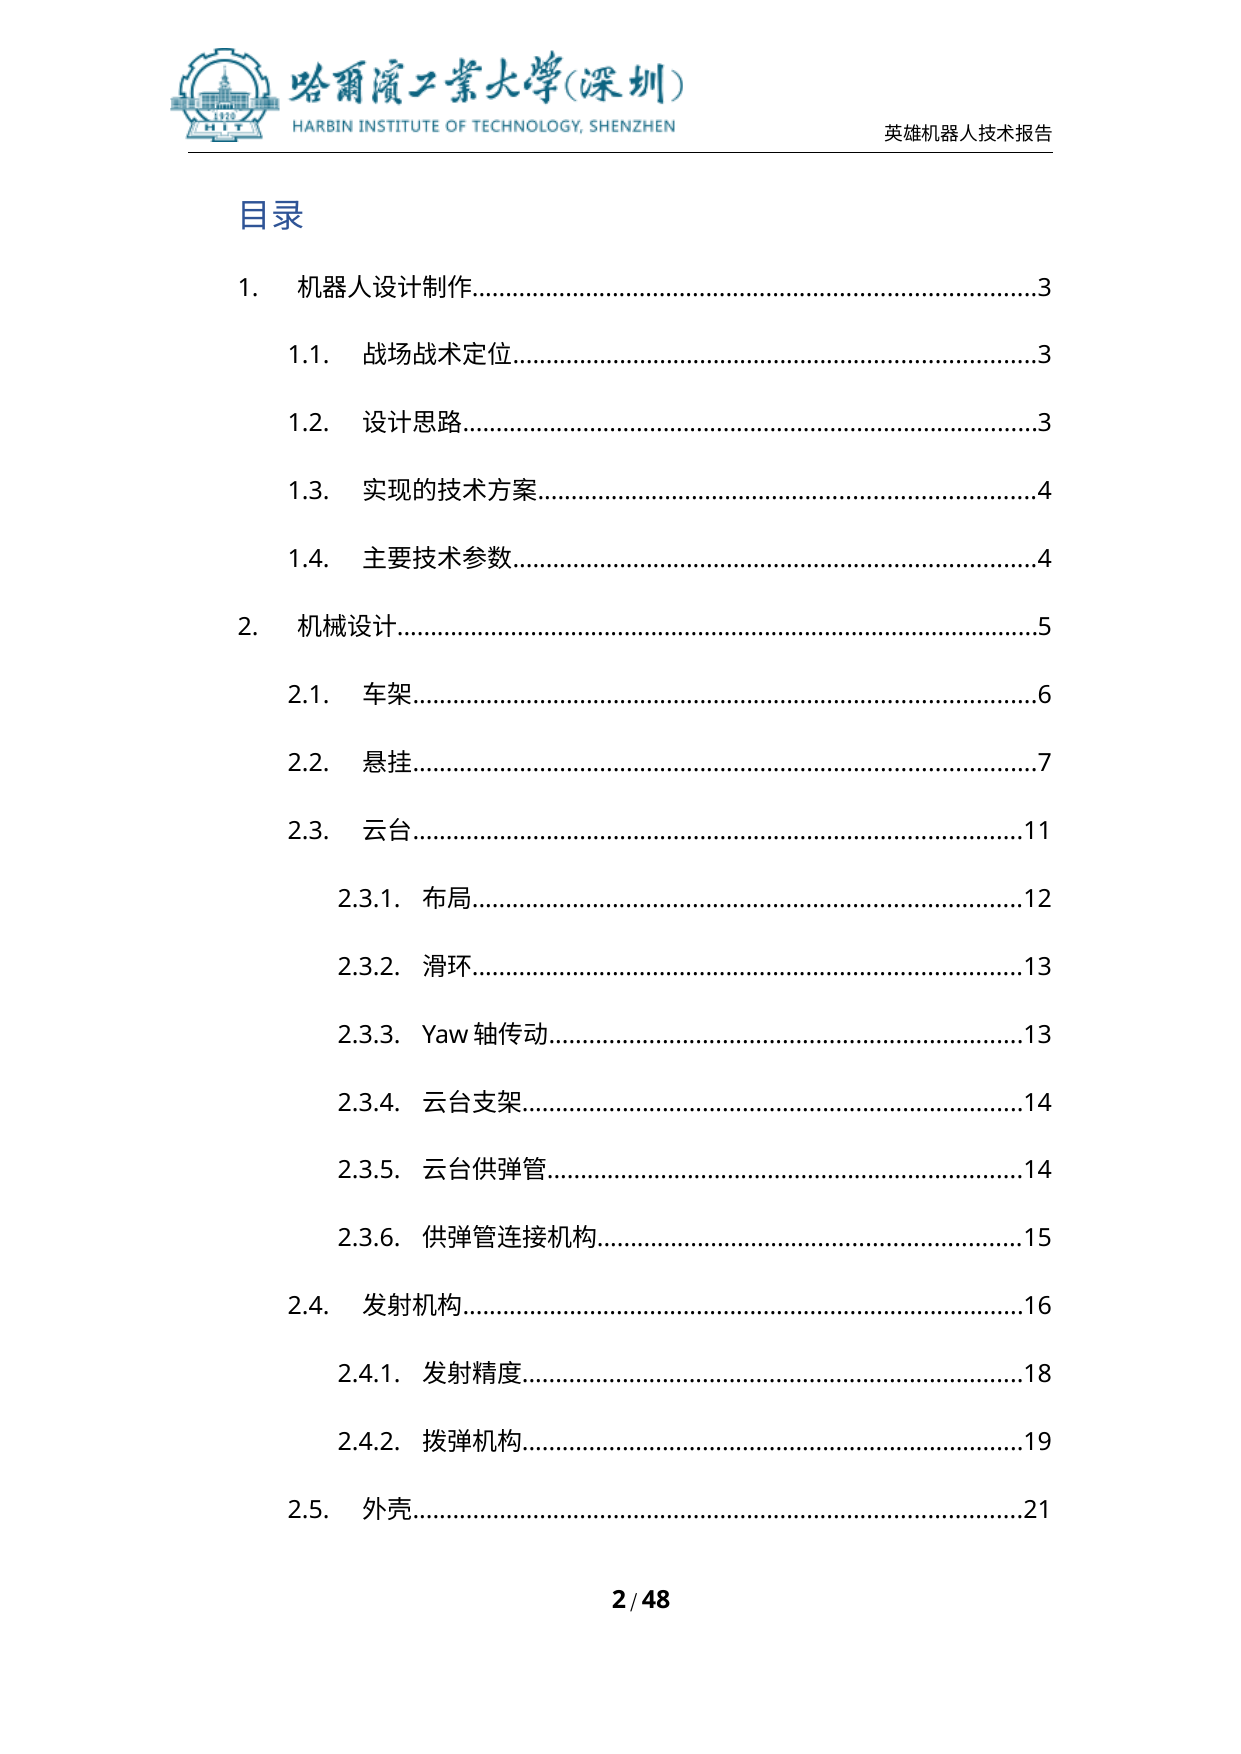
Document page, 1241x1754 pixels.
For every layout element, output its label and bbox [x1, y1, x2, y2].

picture [170, 48, 683, 142]
